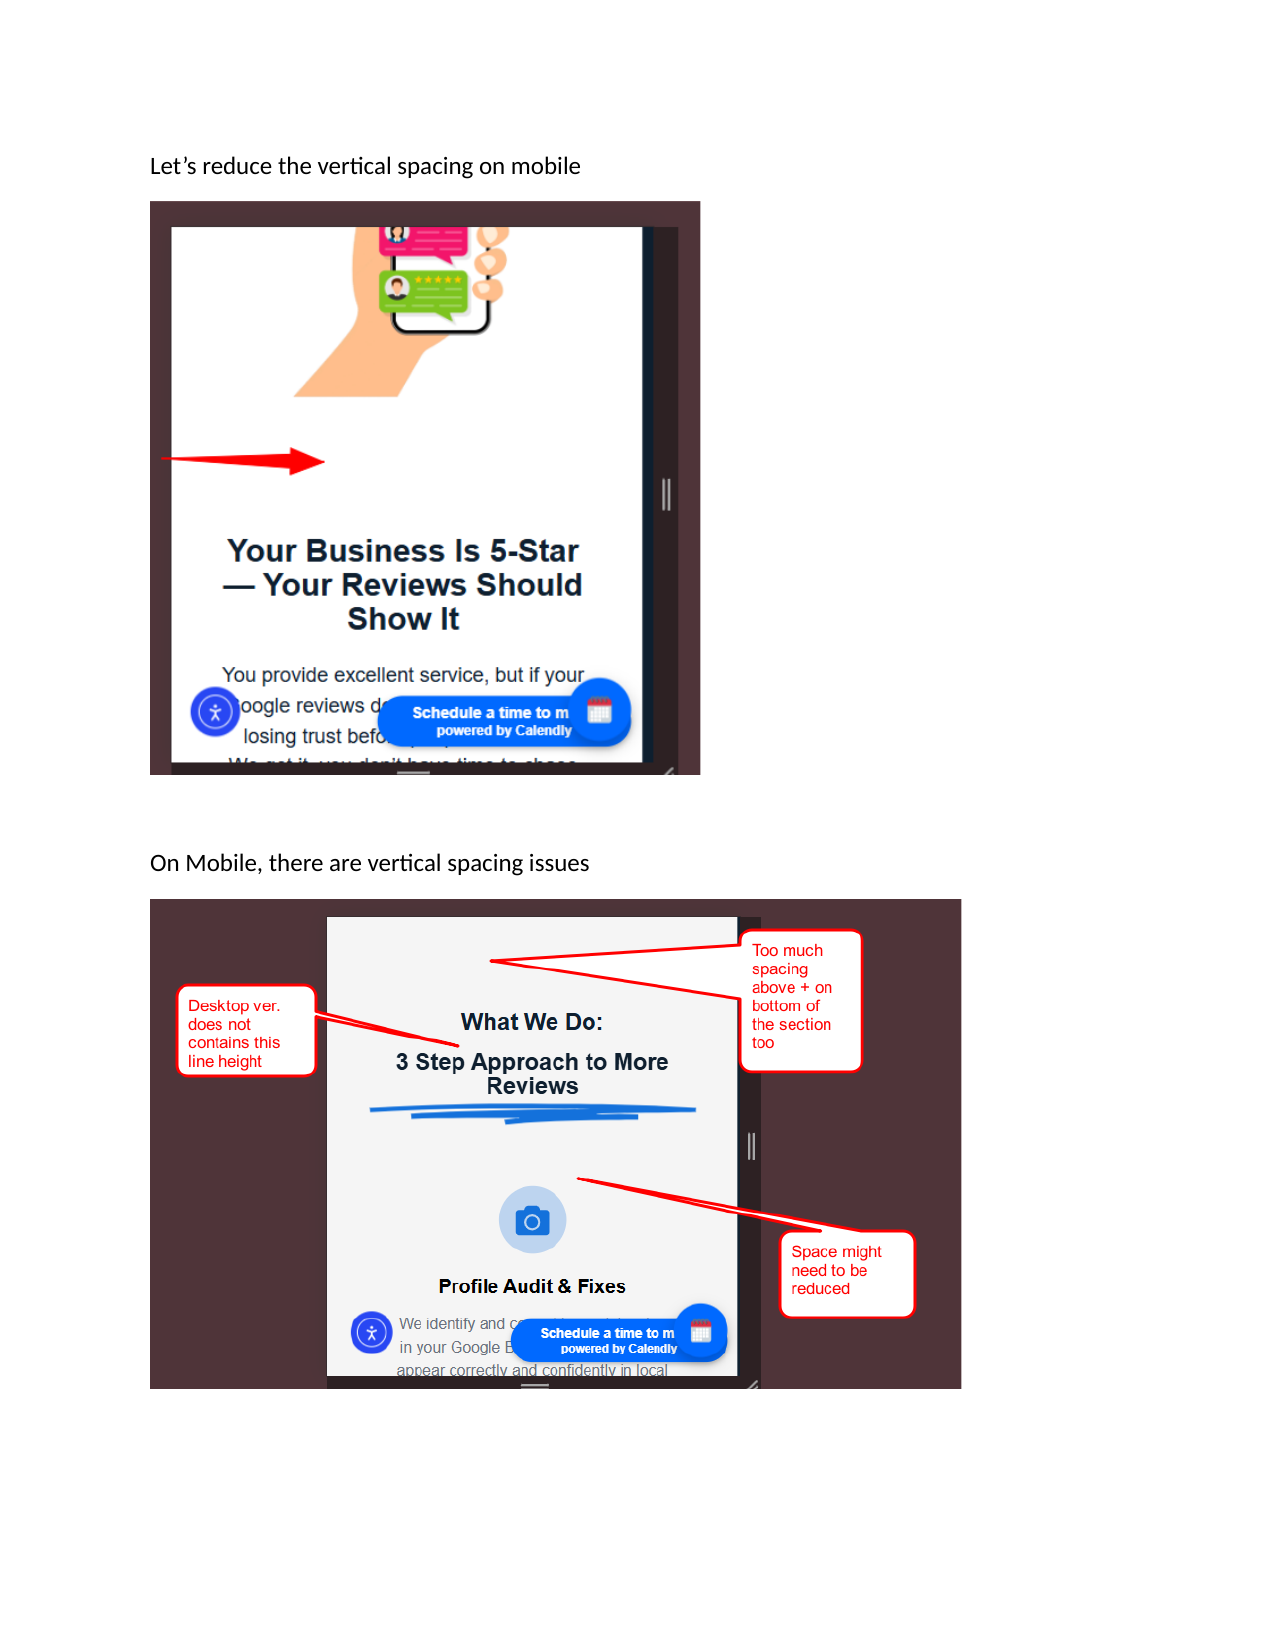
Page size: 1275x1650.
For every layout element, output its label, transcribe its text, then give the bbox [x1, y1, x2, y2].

text On Mobile, there are vertical spacing issues [150, 847, 1125, 878]
picture [150, 899, 962, 1389]
picture [150, 201, 701, 775]
text Let’s reduce the vertical spacing on mobile [150, 150, 1125, 181]
